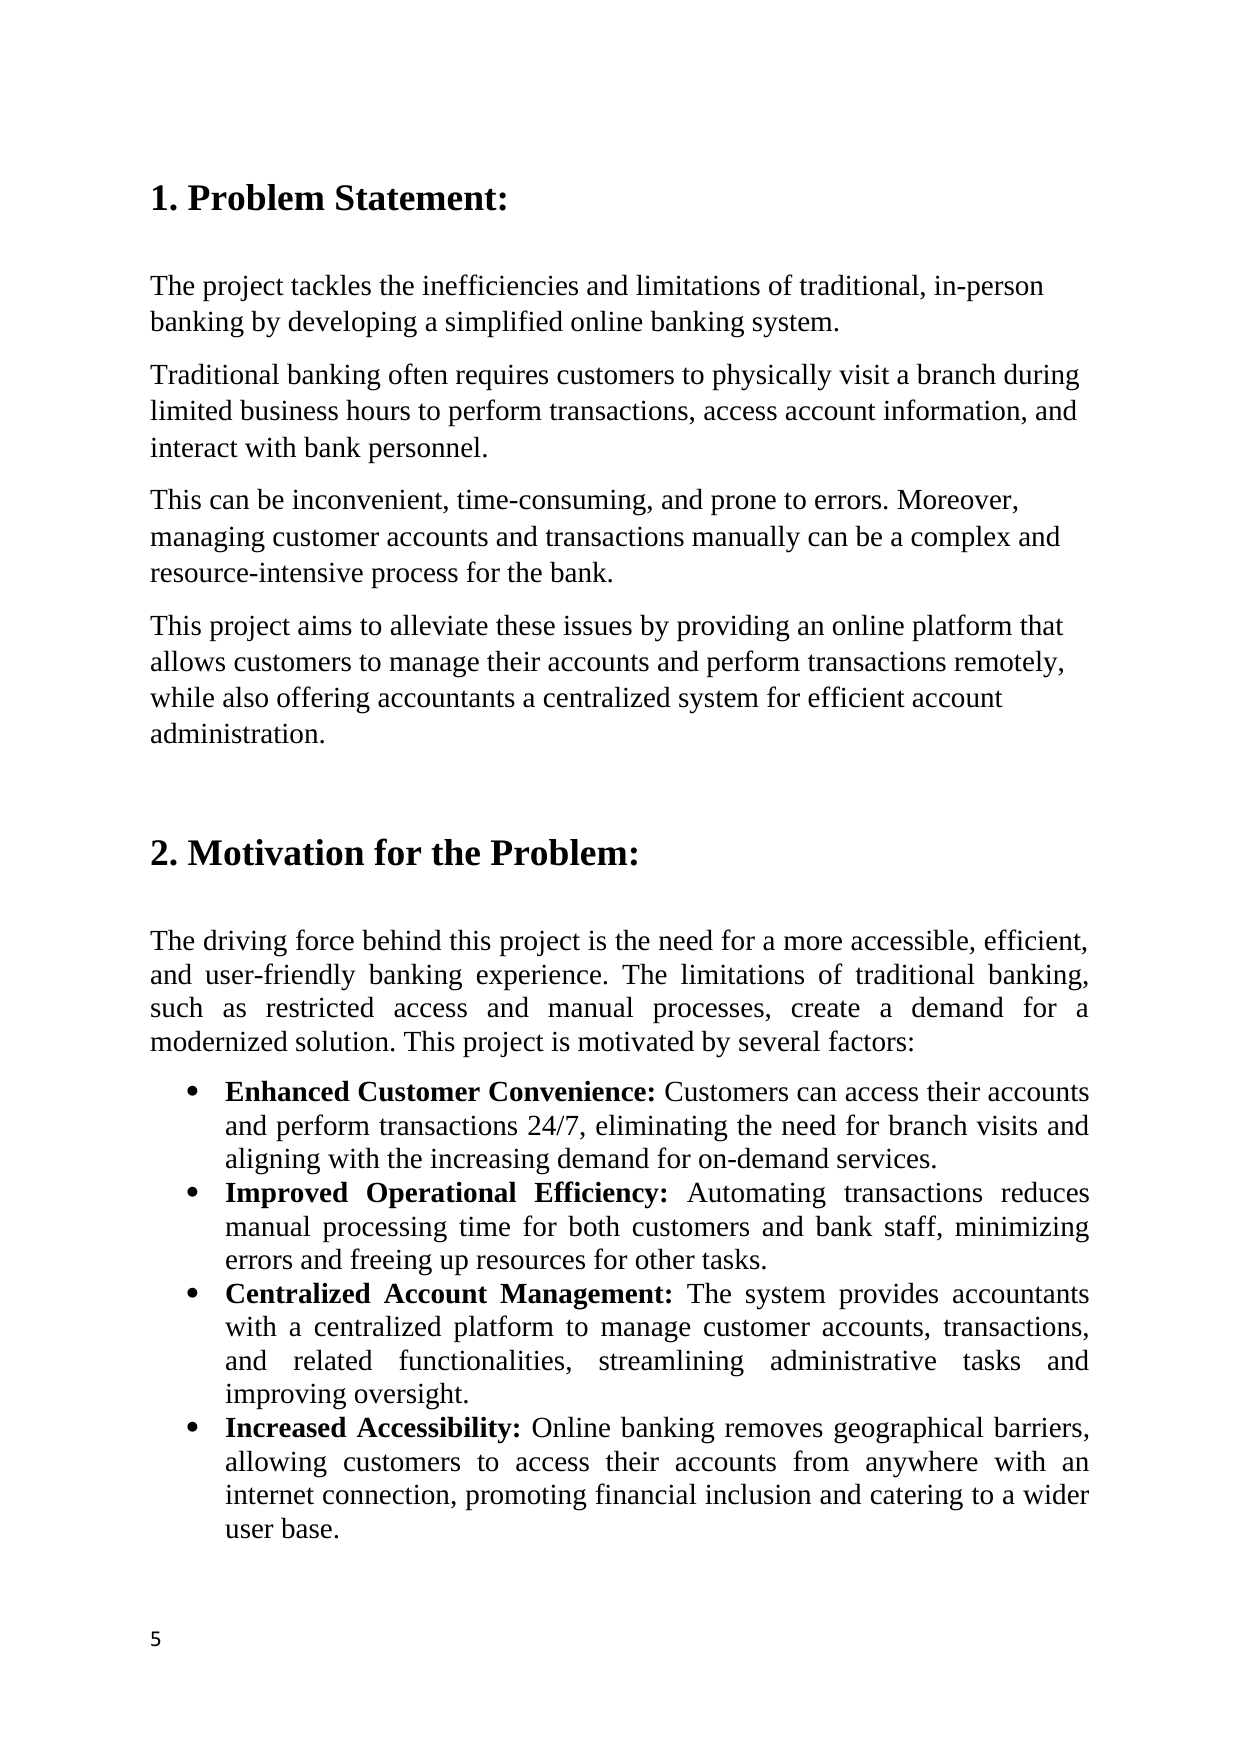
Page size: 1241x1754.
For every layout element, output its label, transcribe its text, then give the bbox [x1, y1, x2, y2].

list Centralized Account Management: The system provides accountants with a centralized platform to manage customer accounts, transactions, and related functionalities, streamlining administrative tasks and improving oversight. [187, 1276, 1090, 1410]
subtitle 2. Motivation for the Problem: [150, 830, 1090, 873]
list Increased Accessibility: Online banking removes geographical barriers, allowing customers to access their accounts from anywhere with an internet connection, promoting financial inclusion and catering to a wider user base. [187, 1410, 1090, 1544]
text This can be inconvenient, time-consuming, and prone to errors. Moreover, managing customer accounts and transactions manually can be a complex and resource-intensive process for the bank. [150, 482, 1090, 588]
text The driving force behind this project is the need for a more accessible, efficient, and user-friendly banking experience. The limitations of traditional banking, such as restricted access and manual processes, create a demand for a modernized solution. This project is motivated by several factors: [150, 923, 1090, 1058]
subtitle 1. Problem Statement: [150, 175, 1090, 218]
text The project tackles the inefficiencies and limitations of traditional, in-person banking by developing a simplified online banking system. [150, 268, 1090, 338]
list Enhanced Customer Convenience: Customers can access their accounts and perform transactions 24/7, eliminating the need for branch visits and aligning with the increasing demand for on-demand services. [187, 1074, 1090, 1175]
list Improved Operational Efficiency: Automating transactions reduces manual processing time for both customers and bank staff, minimizing errors and freeing up resources for other tasks. [187, 1175, 1090, 1276]
text This project aims to alleviate these issues by providing an online platform that allows customers to manage their accounts and perform transactions remotely, while also offering accountants a centralized system for efficient account administration. [150, 608, 1090, 749]
text Traditional banking often requires customers to physically visit a branch during limited business hours to perform transactions, access account information, and interact with bank personnel. [150, 357, 1090, 463]
